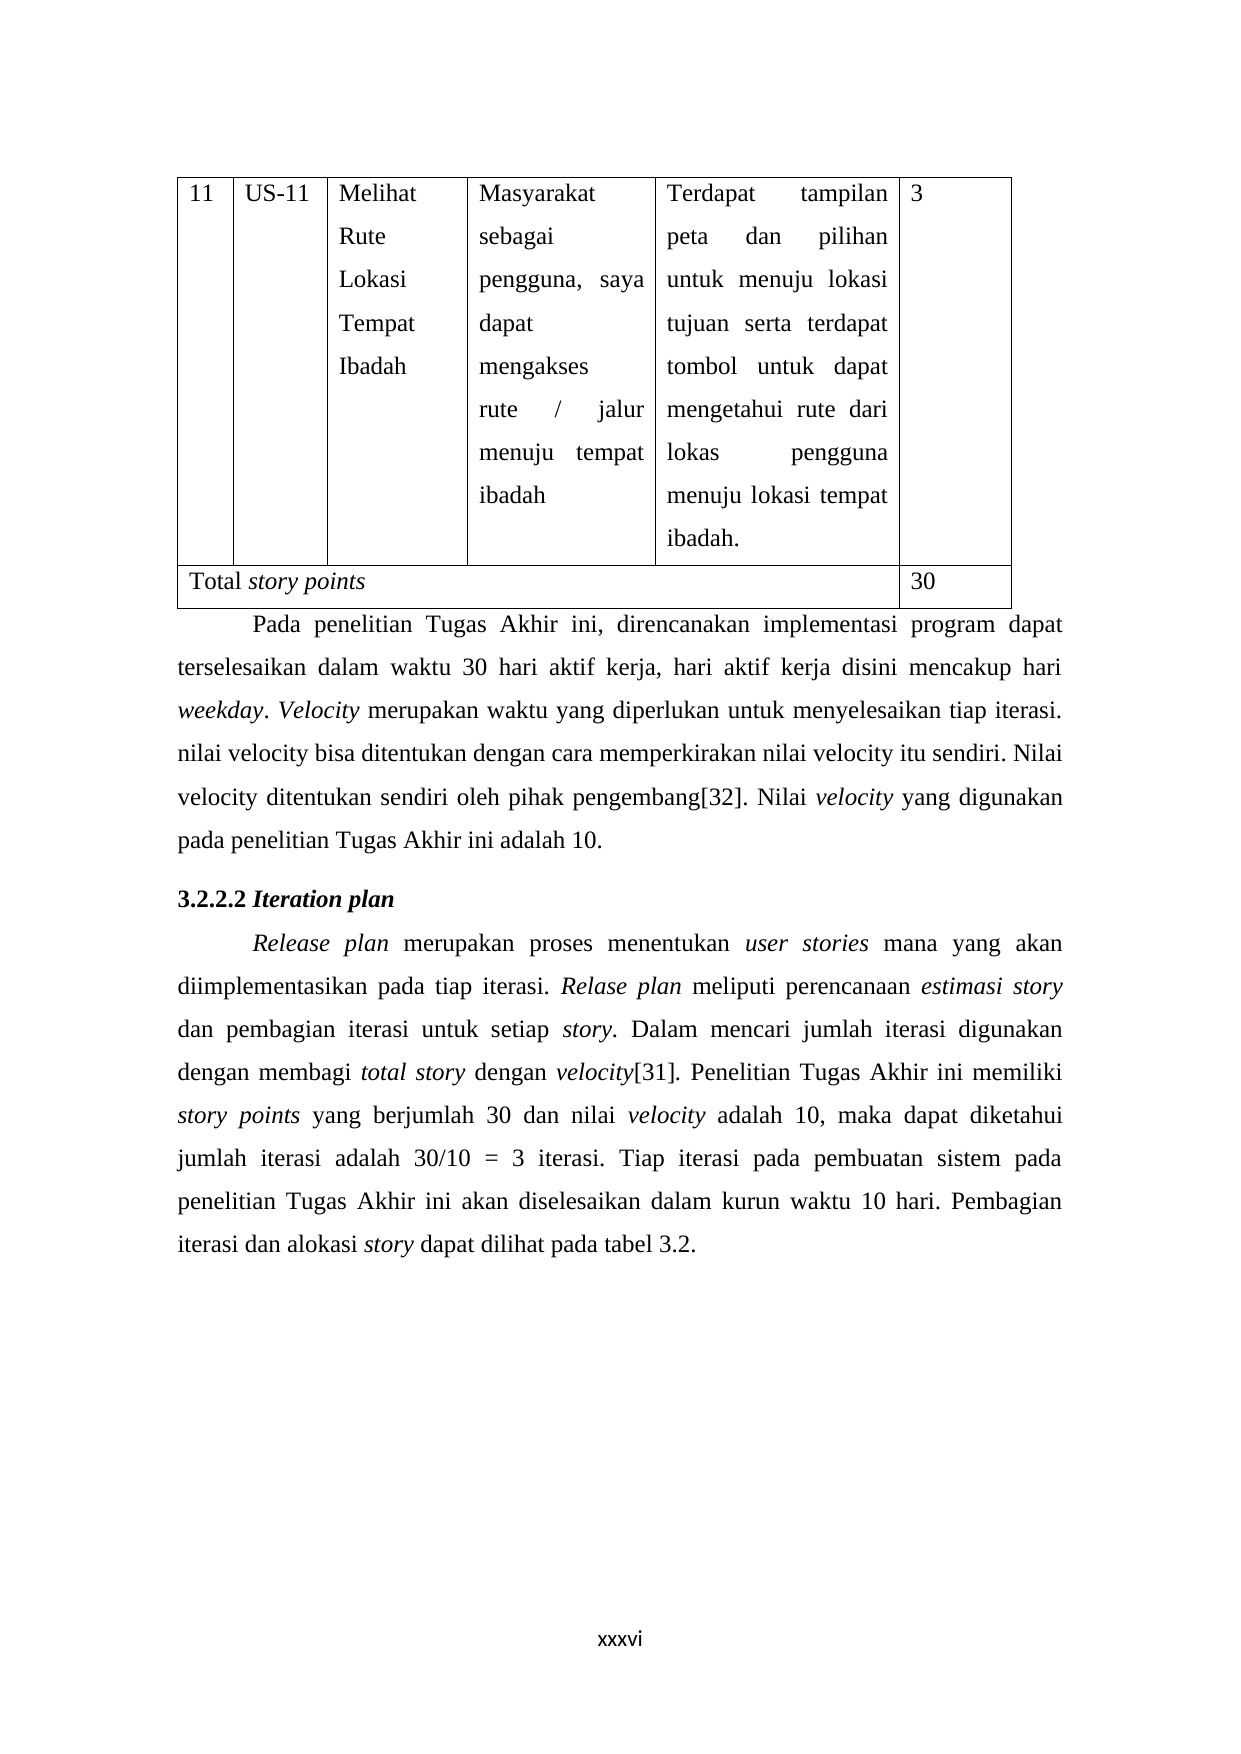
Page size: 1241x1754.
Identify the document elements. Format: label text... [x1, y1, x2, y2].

text Pada penelitian Tugas Akhir ini, direncanakan implementasi program dapat terselesaikan dalam waktu 30 hari aktif kerja, hari aktif kerja disini mencakup hari weekday. Velocity merupakan waktu yang diperlukan untuk menyelesaikan tiap iterasi. nilai velocity bisa ditentukan dengan cara memperkirakan nilai velocity itu sendiri. Nilai velocity ditentukan sendiri oleh pihak pengembang[32]. Nilai velocity yang digunakan pada penelitian Tugas Akhir ini adalah 10. [177, 609, 1063, 853]
text Release plan merupakan proses menentukan user stories mana yang akan diimplementasikan pada tiap iterasi. Relase plan meliputi perencanaan estimasi story dan pembagian iterasi untuk setiap story. Dalam mencari jumlah iterasi digunakan dengan membagi total story dengan velocity[31]. Penelitian Tugas Akhir ini memiliki story points yang berjumlah 30 dan nilai velocity adalah 10, maka dapat diketahui jumlah iterasi adalah 30/10 = 3 iterasi. Tiap iterasi pada pembuatan sistem pada penelitian Tugas Akhir ini akan diselesaikan dalam kurun waktu 10 hari. Pembagian iterasi dan alokasi story dapat dilihat pada tabel 3.2. [177, 928, 1063, 1258]
table_cell US-11 [234, 178, 327, 565]
table_cell 30 [900, 566, 1011, 608]
table_cell 3 [900, 178, 1011, 565]
list Iteration plan [177, 884, 1063, 913]
table_cell Melihat Rute Lokasi Tempat Ibadah [328, 178, 467, 565]
table_cell Terdapat tampilan peta dan pilihan untuk menuju lokasi tujuan serta terdapat tombol untuk dapat mengetahui rute dari lokas pengguna menuju lokasi tempat ibadah. [656, 178, 899, 565]
table_cell Total story points [178, 566, 899, 608]
table_cell Masyarakat sebagai pengguna, saya dapat mengakses rute / jalur menuju tempat ibadah [468, 178, 655, 565]
table_cell 11 [178, 178, 233, 565]
